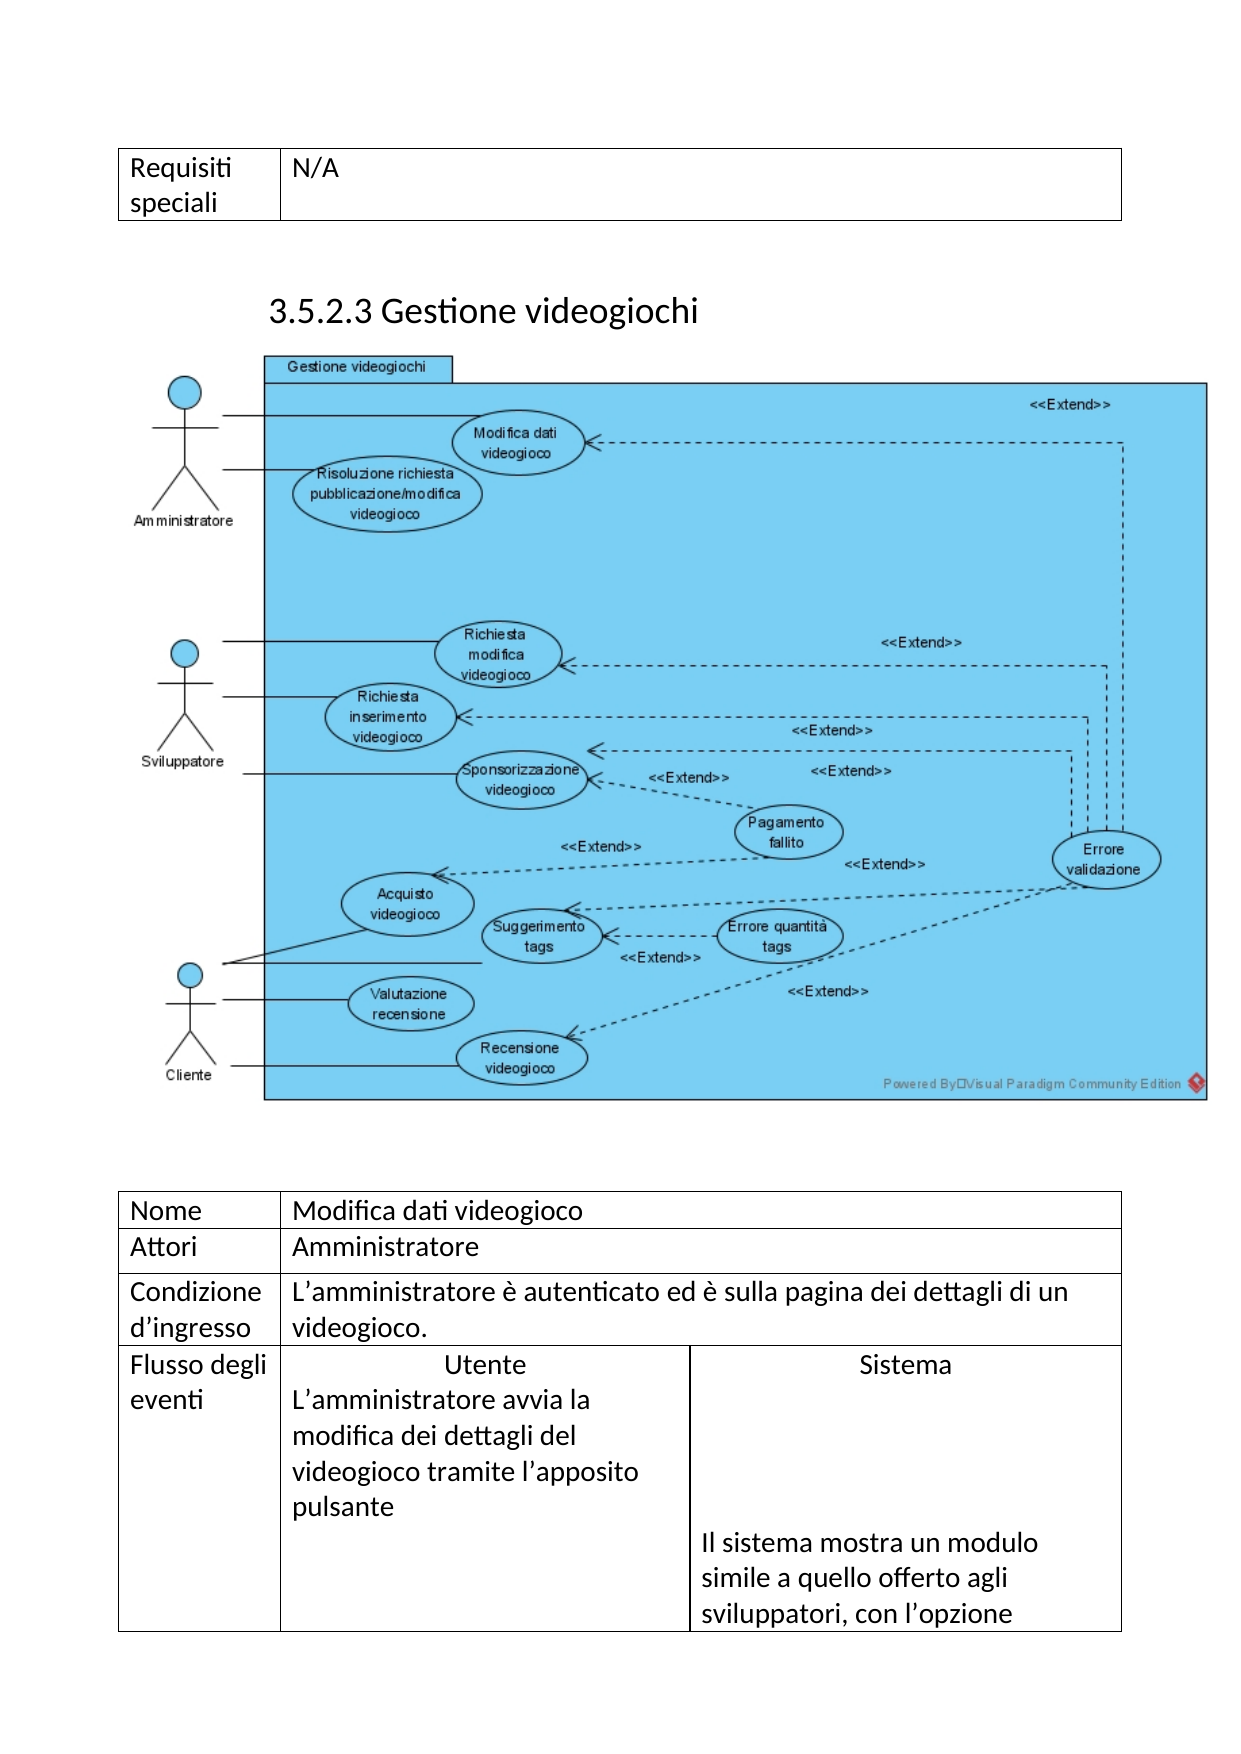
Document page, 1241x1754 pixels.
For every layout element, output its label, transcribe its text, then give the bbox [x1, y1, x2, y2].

table_cell Condizione d’ingresso [119, 1274, 280, 1345]
table_header Nome [119, 1192, 280, 1227]
table_cell Attori [119, 1229, 280, 1272]
table_cell Requisiti speciali [119, 149, 280, 220]
list Gestione videogiochi [268, 287, 1122, 333]
table_cell L’amministratore è autenticato ed è sulla pagina dei dettagli di un videogioco. [281, 1274, 1121, 1345]
table_cell N/A [281, 149, 1121, 220]
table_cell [691, 1346, 1121, 1631]
table_cell Flusso degli eventi [119, 1346, 280, 1631]
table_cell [281, 1346, 689, 1631]
picture [118, 353, 1213, 1106]
table_header Modifica dati videogioco [281, 1192, 1121, 1227]
table_cell Amministratore [281, 1229, 1121, 1272]
